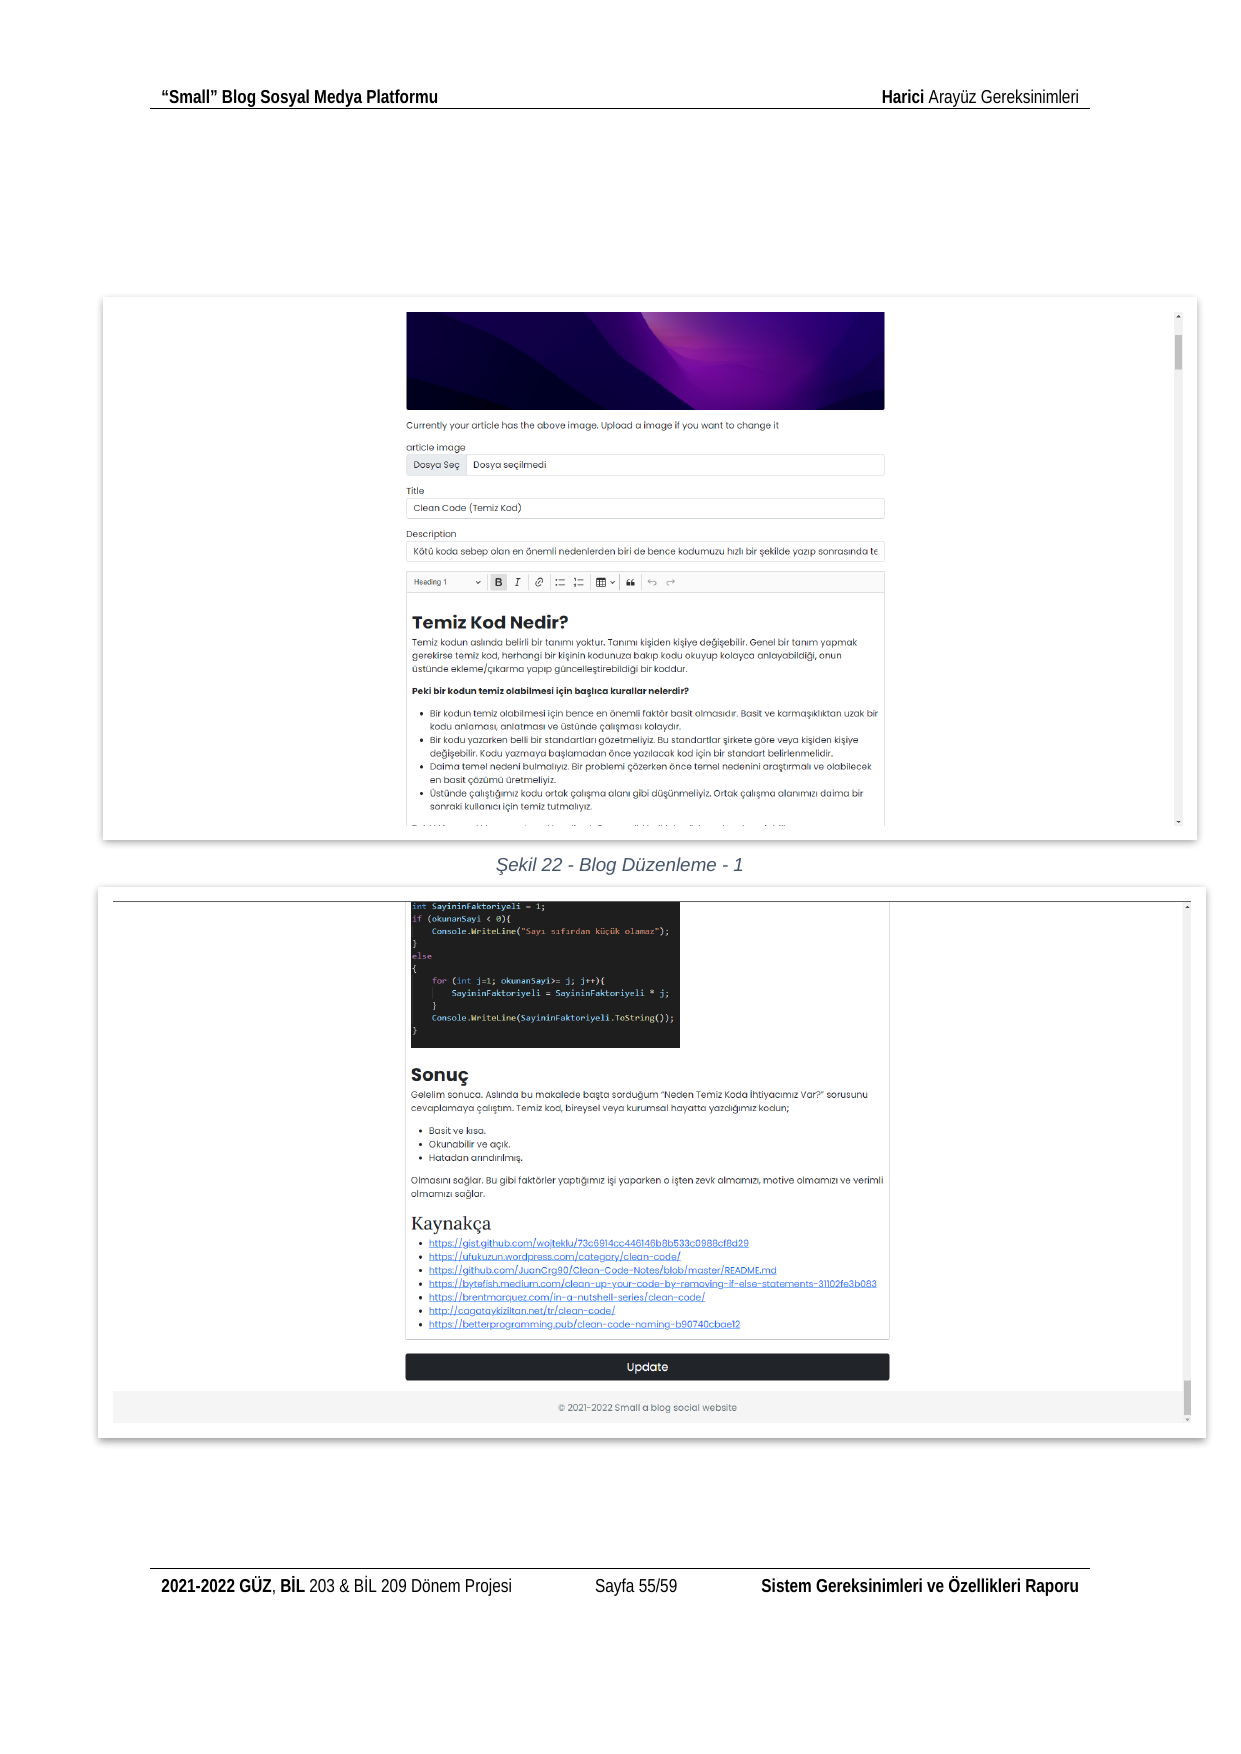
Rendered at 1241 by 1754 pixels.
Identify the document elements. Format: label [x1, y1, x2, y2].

picture [118, 312, 1183, 826]
picture [113, 901, 1191, 1423]
